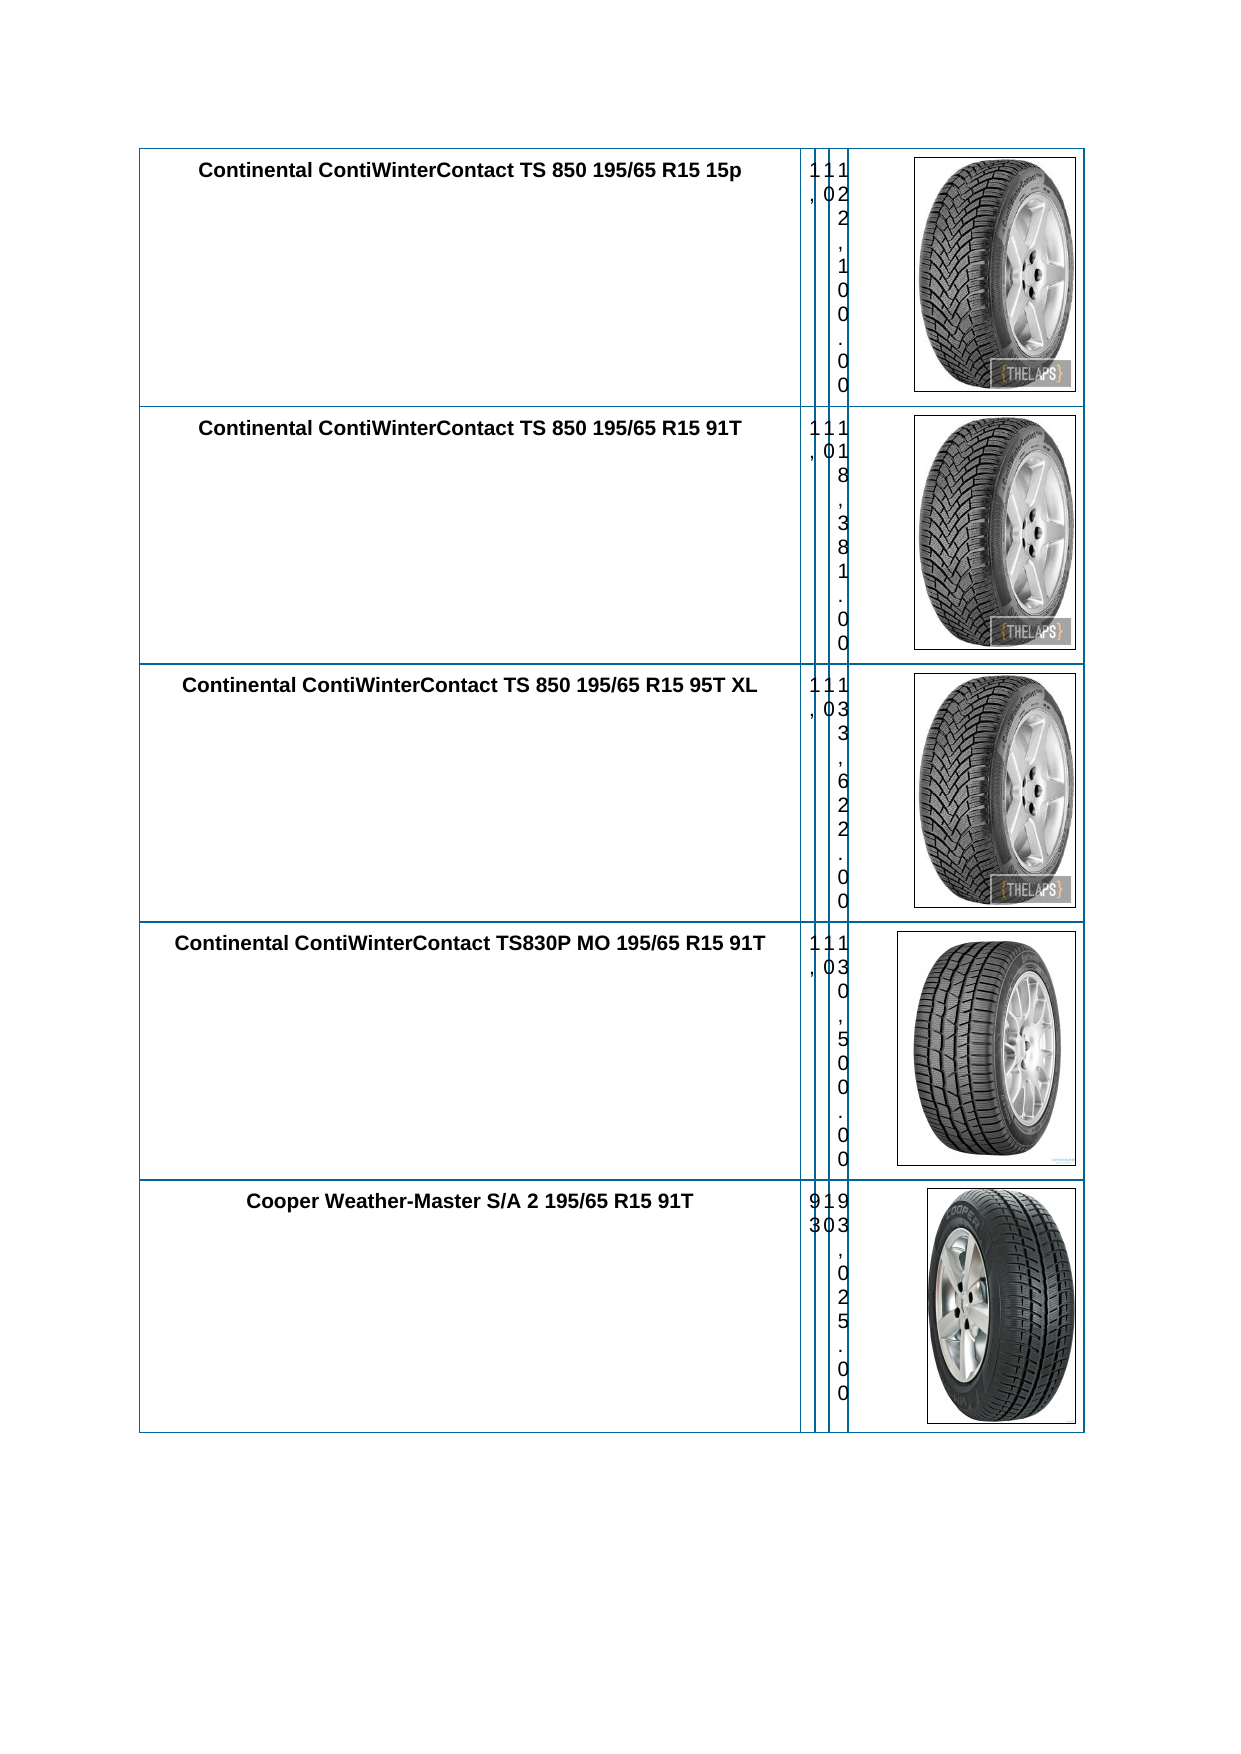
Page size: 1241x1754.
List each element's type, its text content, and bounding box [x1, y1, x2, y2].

table_cell [849, 1181, 1083, 1432]
picture [928, 1189, 1075, 1423]
table_cell 93,025.00 [830, 1181, 847, 1432]
picture [898, 932, 1075, 1165]
picture [915, 416, 1075, 649]
table_cell 1,221.00 [801, 149, 814, 406]
table_cell [849, 407, 1083, 663]
table_cell [849, 665, 1083, 921]
table_cell 930.25 [801, 1181, 814, 1432]
table_cell Continental ContiWinterContact TS 850 195/65 R15 95T XL [140, 665, 800, 921]
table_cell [140, 1181, 800, 1432]
table_cell [849, 923, 1083, 1179]
table_cell [849, 149, 1083, 406]
table_cell 133,622.00 [830, 665, 847, 921]
table_cell 122,100.00 [830, 149, 847, 406]
table_cell Continental ContiWinterContact TS830P MO 195/65 R15 91T [140, 923, 800, 1179]
table_cell Continental ContiWinterContact TS 850 195/65 R15 15р [140, 149, 800, 406]
table_cell 118,381.00 [830, 407, 847, 663]
table_cell 1,336.22 [801, 665, 814, 921]
table_cell 130,500.00 [830, 923, 847, 1179]
table_cell 1,305.00 [801, 923, 814, 1179]
table_cell Continental ContiWinterContact TS 850 195/65 R15 91T [140, 407, 800, 663]
picture [915, 674, 1075, 907]
table_cell 1,183.81 [801, 407, 814, 663]
picture [915, 158, 1075, 391]
